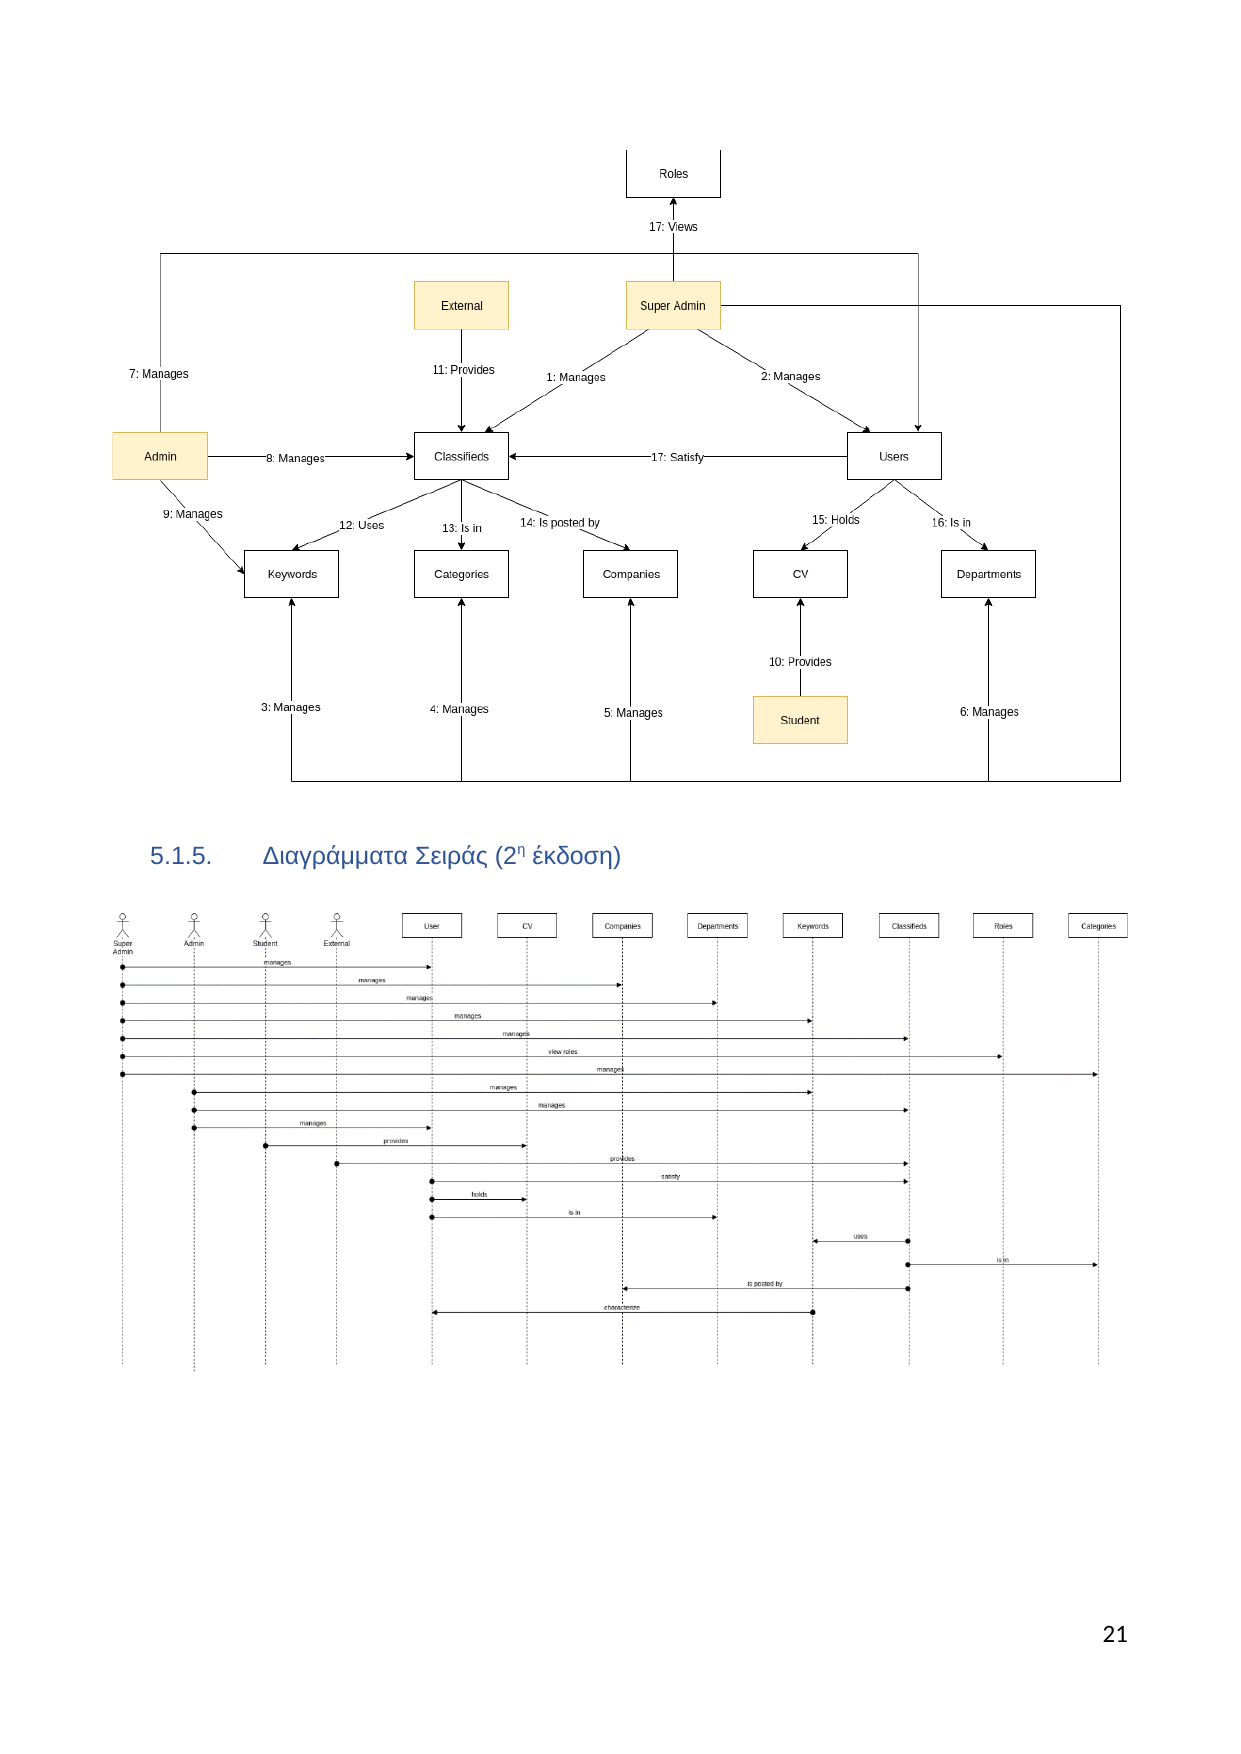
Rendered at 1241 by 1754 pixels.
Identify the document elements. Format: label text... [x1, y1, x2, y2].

subtitle Διαγράμματα Σειράς (2η έκδοση) [150, 841, 1128, 869]
picture [112, 913, 1128, 1372]
picture [112, 150, 1128, 789]
